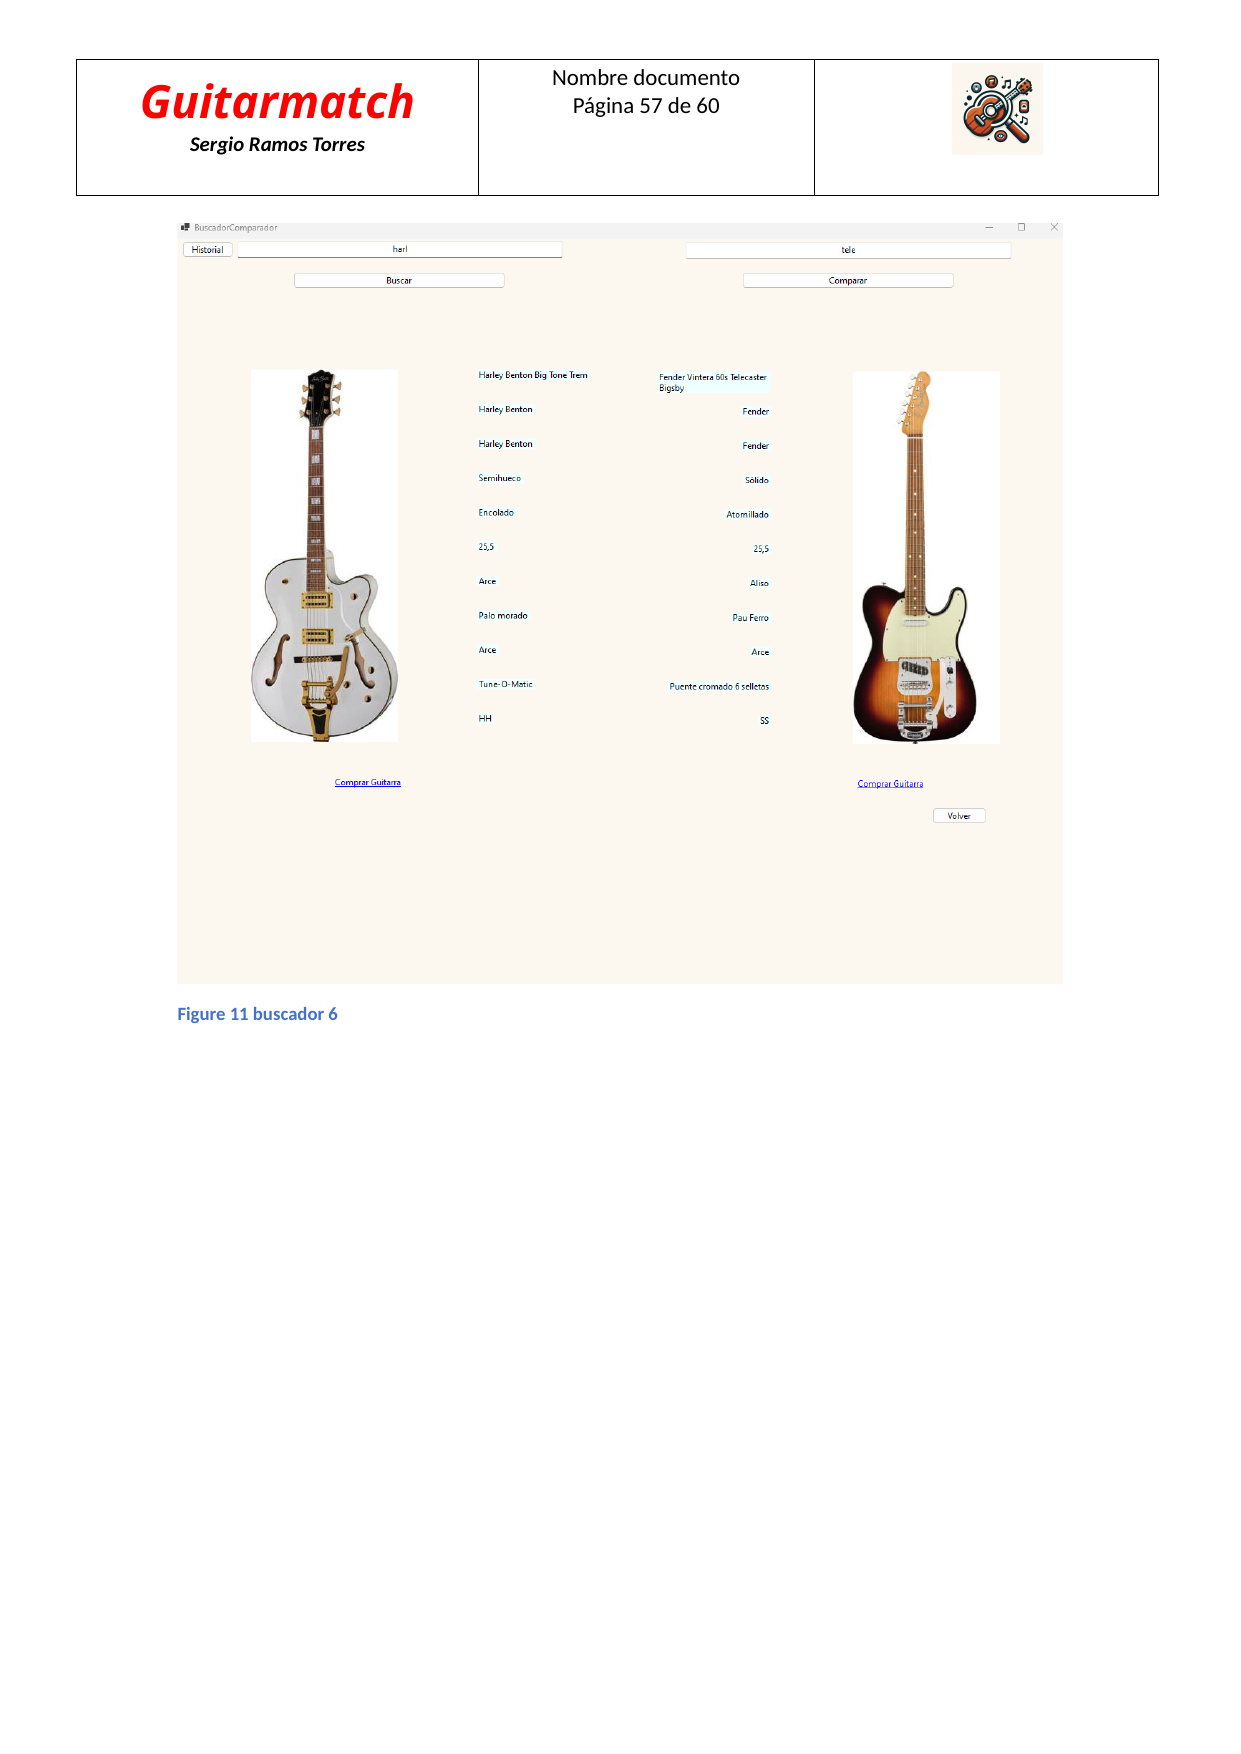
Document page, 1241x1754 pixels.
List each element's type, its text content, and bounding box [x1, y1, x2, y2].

picture [177, 223, 1063, 984]
picture [951, 63, 1043, 155]
text Figure 11 buscador 6 [177, 1003, 1063, 1026]
